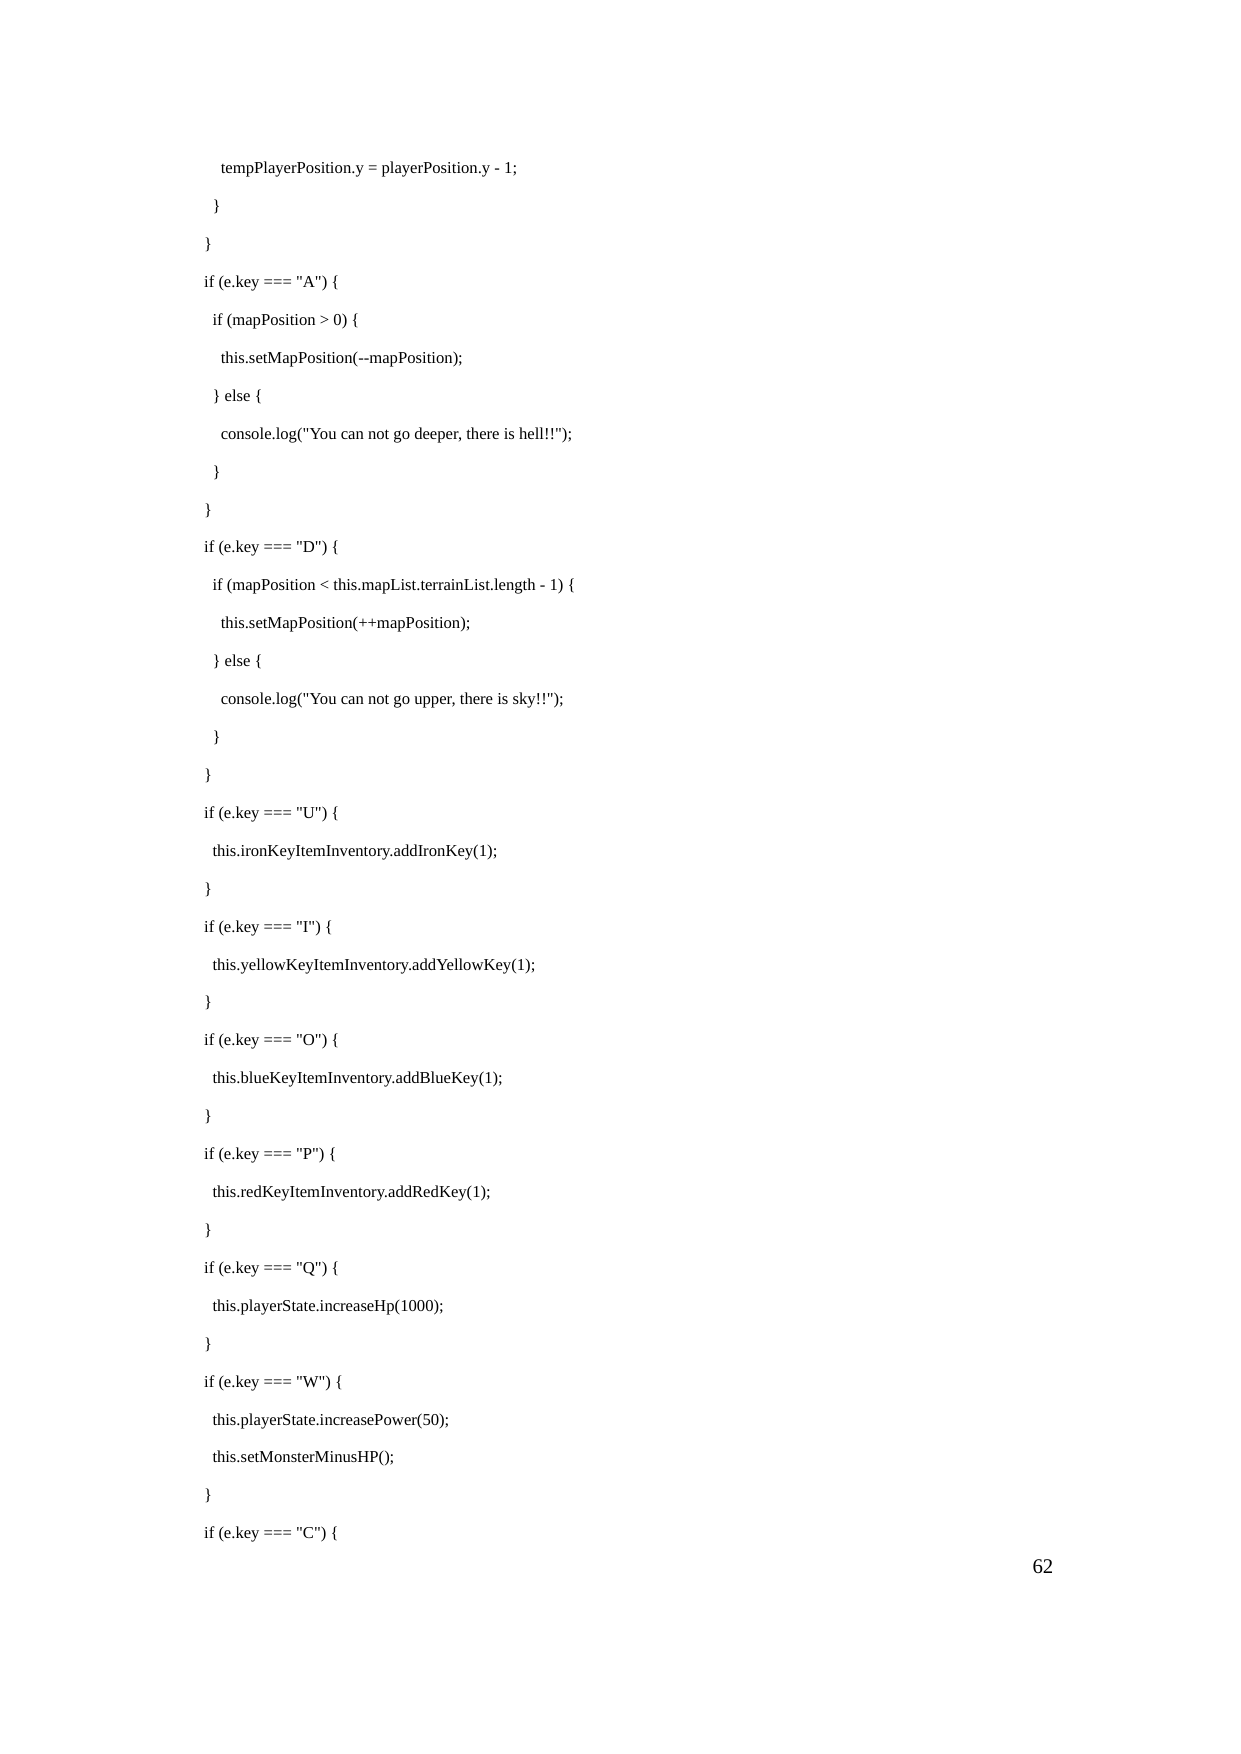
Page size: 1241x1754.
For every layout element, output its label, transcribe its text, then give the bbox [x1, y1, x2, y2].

text } else { [187, 651, 1053, 670]
text this.setMapPosition(--mapPosition); [187, 348, 1053, 367]
text this.redKeyItemInventory.addRedKey(1); [187, 1182, 1053, 1201]
text } [187, 499, 1053, 518]
text console.log("You can not go upper, there is sky!!"); [187, 689, 1053, 708]
text this.playerState.increaseHp(1000); [187, 1296, 1053, 1315]
text } [187, 1485, 1053, 1504]
text if (e.key === "A") { [187, 272, 1053, 291]
text if (e.key === "D") { [187, 537, 1053, 556]
text this.setMapPosition(++mapPosition); [187, 613, 1053, 632]
text } [187, 1106, 1053, 1125]
text } [187, 196, 1053, 215]
text if (mapPosition < this.mapList.terrainList.length - 1) { [187, 575, 1053, 594]
text if (e.key === "P") { [187, 1144, 1053, 1163]
text } else { [187, 386, 1053, 405]
text } [187, 461, 1053, 481]
text } [187, 878, 1053, 898]
text } [187, 727, 1053, 746]
text this.setMonsterMinusHP(); [187, 1447, 1053, 1466]
text console.log("You can not go deeper, there is hell!!"); [187, 423, 1053, 443]
text if (mapPosition > 0) { [187, 310, 1053, 329]
text if (e.key === "Q") { [187, 1258, 1053, 1277]
text if (e.key === "I") { [187, 916, 1053, 936]
text tempPlayerPosition.y = playerPosition.y - 1; [187, 158, 1053, 177]
text if (e.key === "W") { [187, 1371, 1053, 1391]
text } [187, 1333, 1053, 1353]
text } [187, 992, 1053, 1011]
text if (e.key === "O") { [187, 1030, 1053, 1049]
text } [187, 234, 1053, 253]
text this.blueKeyItemInventory.addBlueKey(1); [187, 1068, 1053, 1087]
text if (e.key === "C") { [187, 1523, 1053, 1542]
text this.playerState.increasePower(50); [187, 1409, 1053, 1428]
text if (e.key === "U") { [187, 803, 1053, 822]
text this.yellowKeyItemInventory.addYellowKey(1); [187, 954, 1053, 973]
text this.ironKeyItemInventory.addIronKey(1); [187, 841, 1053, 860]
text } [187, 765, 1053, 784]
text } [187, 1220, 1053, 1239]
